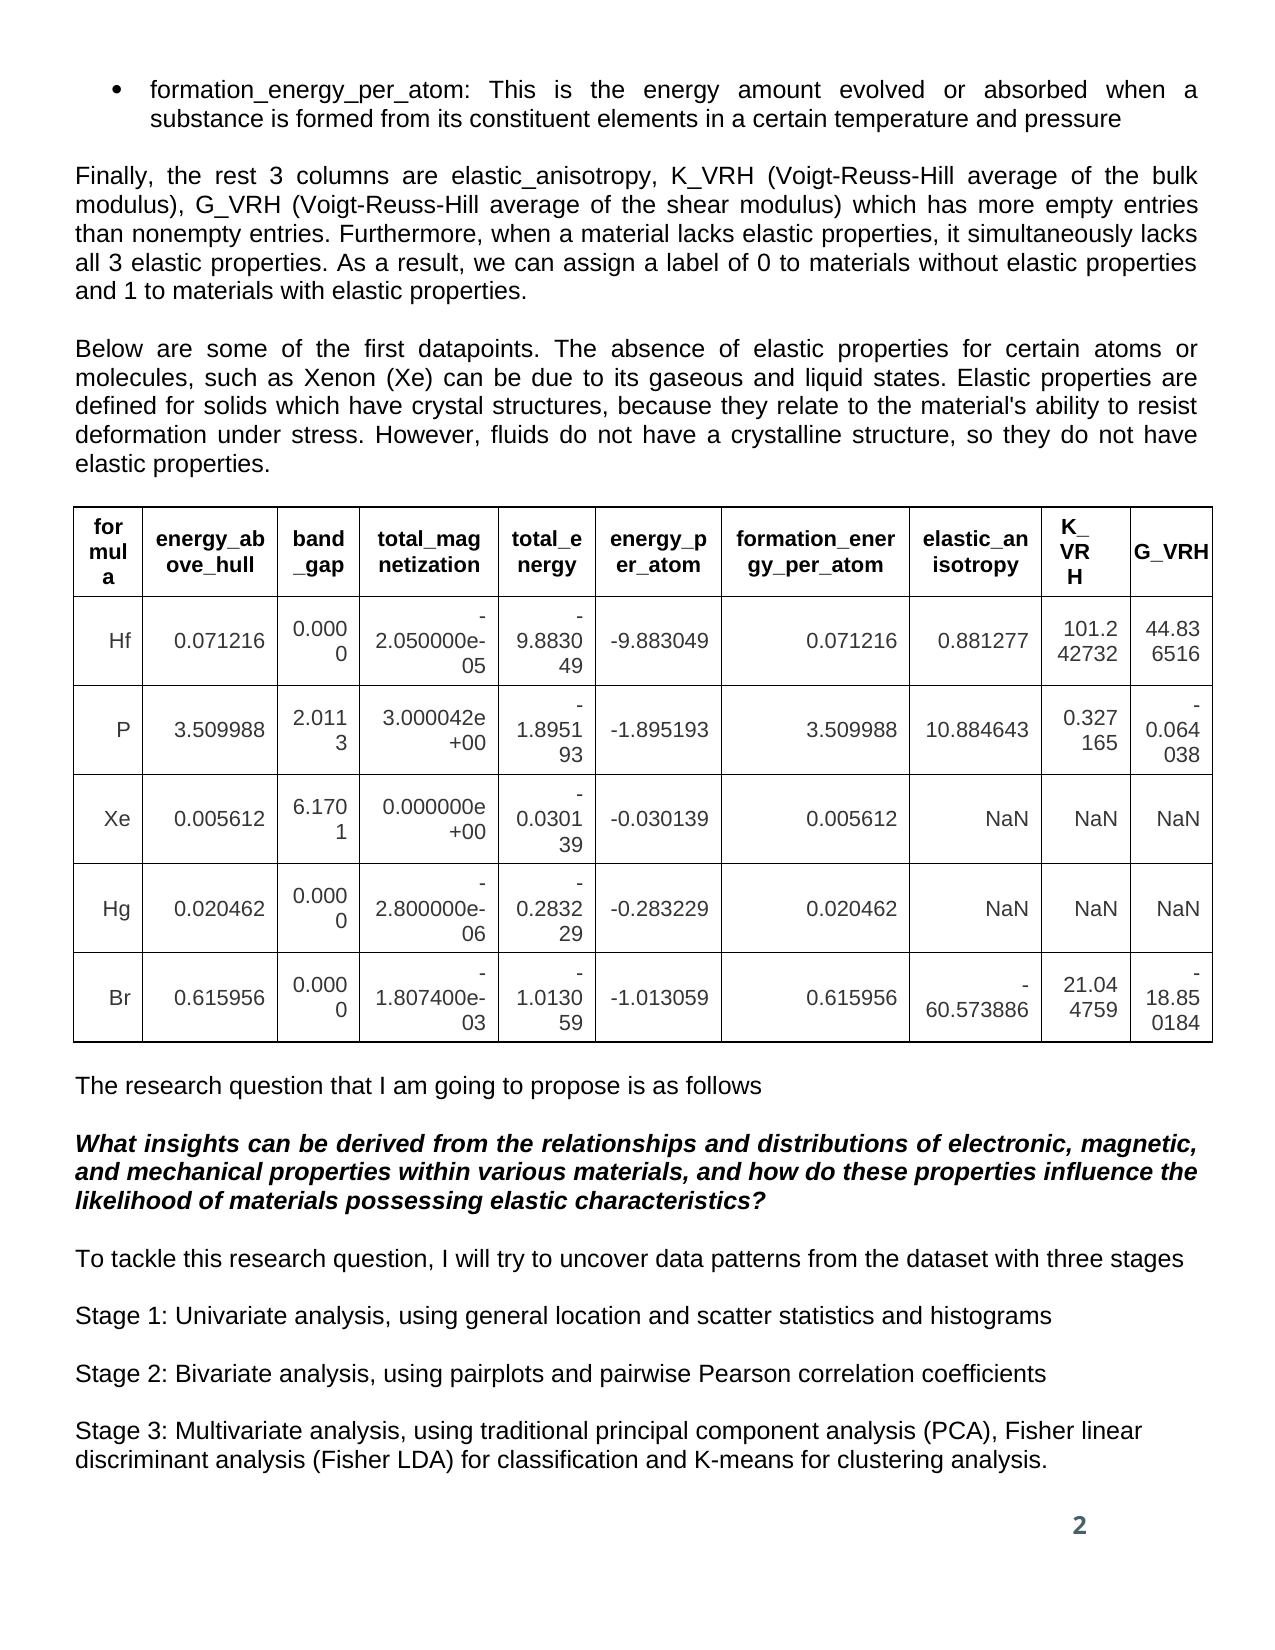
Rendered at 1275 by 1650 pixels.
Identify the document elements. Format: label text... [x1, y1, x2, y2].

text Stage 2: Bivariate analysis, using pairplots and pairwise Pearson correlation coefficients [75, 1359, 1200, 1387]
table_cell Hg [74, 864, 142, 952]
table_cell 6.1701 [278, 775, 359, 863]
table_cell -1.895193 [596, 686, 721, 774]
table_header formation_energy_per_atom [722, 508, 909, 596]
text What insights can be derived from the relationships and distributions of electronic, magnetic, and mechanical properties within various materials, and how do these properties influence the likelihood of materials possessing elastic characteristics? [75, 1129, 1200, 1215]
table_cell 0.615956 [143, 953, 277, 1041]
table_cell -9.883049 [499, 597, 595, 685]
table_cell 0.0000 [278, 953, 359, 1041]
table_cell NaN [1131, 775, 1212, 863]
table_cell 44.836516 [1131, 597, 1212, 685]
table_cell 0.0000 [278, 597, 359, 685]
table_cell -2.800000e-06 [360, 864, 498, 952]
table_cell -18.850184 [1131, 953, 1212, 1041]
table_cell 0.615956 [722, 953, 909, 1041]
table_cell 10.884643 [910, 686, 1041, 774]
table_cell NaN [1042, 864, 1130, 952]
table_cell Hf [74, 597, 142, 685]
table_header formula [74, 508, 142, 596]
text Stage 1: Univariate analysis, using general location and scatter statistics and histograms [75, 1301, 1200, 1330]
table_cell 0.071216 [722, 597, 909, 685]
table_cell -0.283229 [499, 864, 595, 952]
table_cell 3.509988 [143, 686, 277, 774]
table_cell NaN [1042, 775, 1130, 863]
table_cell -60.573886 [910, 953, 1041, 1041]
table_header total_energy [499, 508, 595, 596]
list formation_energy_per_atom: This is the energy amount evolved or absorbed when a substance is formed from its constituent elements in a certain temperature and pressure [112, 75, 1200, 133]
table_cell 0.071216 [143, 597, 277, 685]
text To tackle this research question, I will try to uncover data patterns from the dataset with three stages [75, 1244, 1200, 1272]
text Finally, the rest 3 columns are elastic_anisotropy, K_VRH (Voigt-Reuss-Hill average of the bulk modulus), G_VRH (Voigt-Reuss-Hill average of the shear modulus) which has more empty entries than nonempty entries. Furthermore, when a material lacks elastic properties, it simultaneously lacks all 3 elastic properties. As a result, we can assign a label of 0 to materials without elastic properties and 1 to materials with elastic properties. [75, 161, 1200, 305]
table_header K_VRH [1042, 508, 1130, 596]
table_cell 0.005612 [143, 775, 277, 863]
table_cell 0.020462 [722, 864, 909, 952]
table_cell 0.020462 [143, 864, 277, 952]
table_cell -2.050000e-05 [360, 597, 498, 685]
table_header elastic_anisotropy [910, 508, 1041, 596]
table_header energy_per_atom [596, 508, 721, 596]
table_cell 3.509988 [722, 686, 909, 774]
table_cell -0.030139 [499, 775, 595, 863]
table_header total_magnetization [360, 508, 498, 596]
table_cell -1.895193 [499, 686, 595, 774]
table_cell NaN [910, 864, 1041, 952]
table_cell -9.883049 [596, 597, 721, 685]
text Below are some of the first datapoints. The absence of elastic properties for certain atoms or molecules, such as Xenon (Xe) can be due to its gaseous and liquid states. Elastic properties are defined for solids which have crystal structures, because they relate to the material's ability to resist deformation under stress. However, fluids do not have a crystalline structure, so they do not have elastic properties. [75, 334, 1200, 478]
table_cell Br [74, 953, 142, 1041]
table_cell -1.807400e-03 [360, 953, 498, 1041]
table_cell 21.044759 [1042, 953, 1130, 1041]
table_header G_VRH [1131, 508, 1212, 596]
table_cell 3.000042e+00 [360, 686, 498, 774]
table_cell P [74, 686, 142, 774]
table_cell 0.881277 [910, 597, 1041, 685]
table_cell 2.0113 [278, 686, 359, 774]
table_cell Xe [74, 775, 142, 863]
text Stage 3: Multivariate analysis, using traditional principal component analysis (PCA), Fisher linear discriminant analysis (Fisher LDA) for classification and K-means for clustering analysis. [75, 1416, 1200, 1474]
table_cell 0.327165 [1042, 686, 1130, 774]
table_cell 101.242732 [1042, 597, 1130, 685]
table_cell NaN [910, 775, 1041, 863]
table_cell -1.013059 [499, 953, 595, 1041]
text The research question that I am going to propose is as follows [75, 1071, 1200, 1100]
table_cell -0.283229 [596, 864, 721, 952]
table_cell -1.013059 [596, 953, 721, 1041]
table_cell 0.005612 [722, 775, 909, 863]
table_header band_gap [278, 508, 359, 596]
table_cell -0.064038 [1131, 686, 1212, 774]
table_cell 0.000000e+00 [360, 775, 498, 863]
table_cell -0.030139 [596, 775, 721, 863]
table_cell NaN [1131, 864, 1212, 952]
table_header energy_above_hull [143, 508, 277, 596]
table_cell 0.0000 [278, 864, 359, 952]
